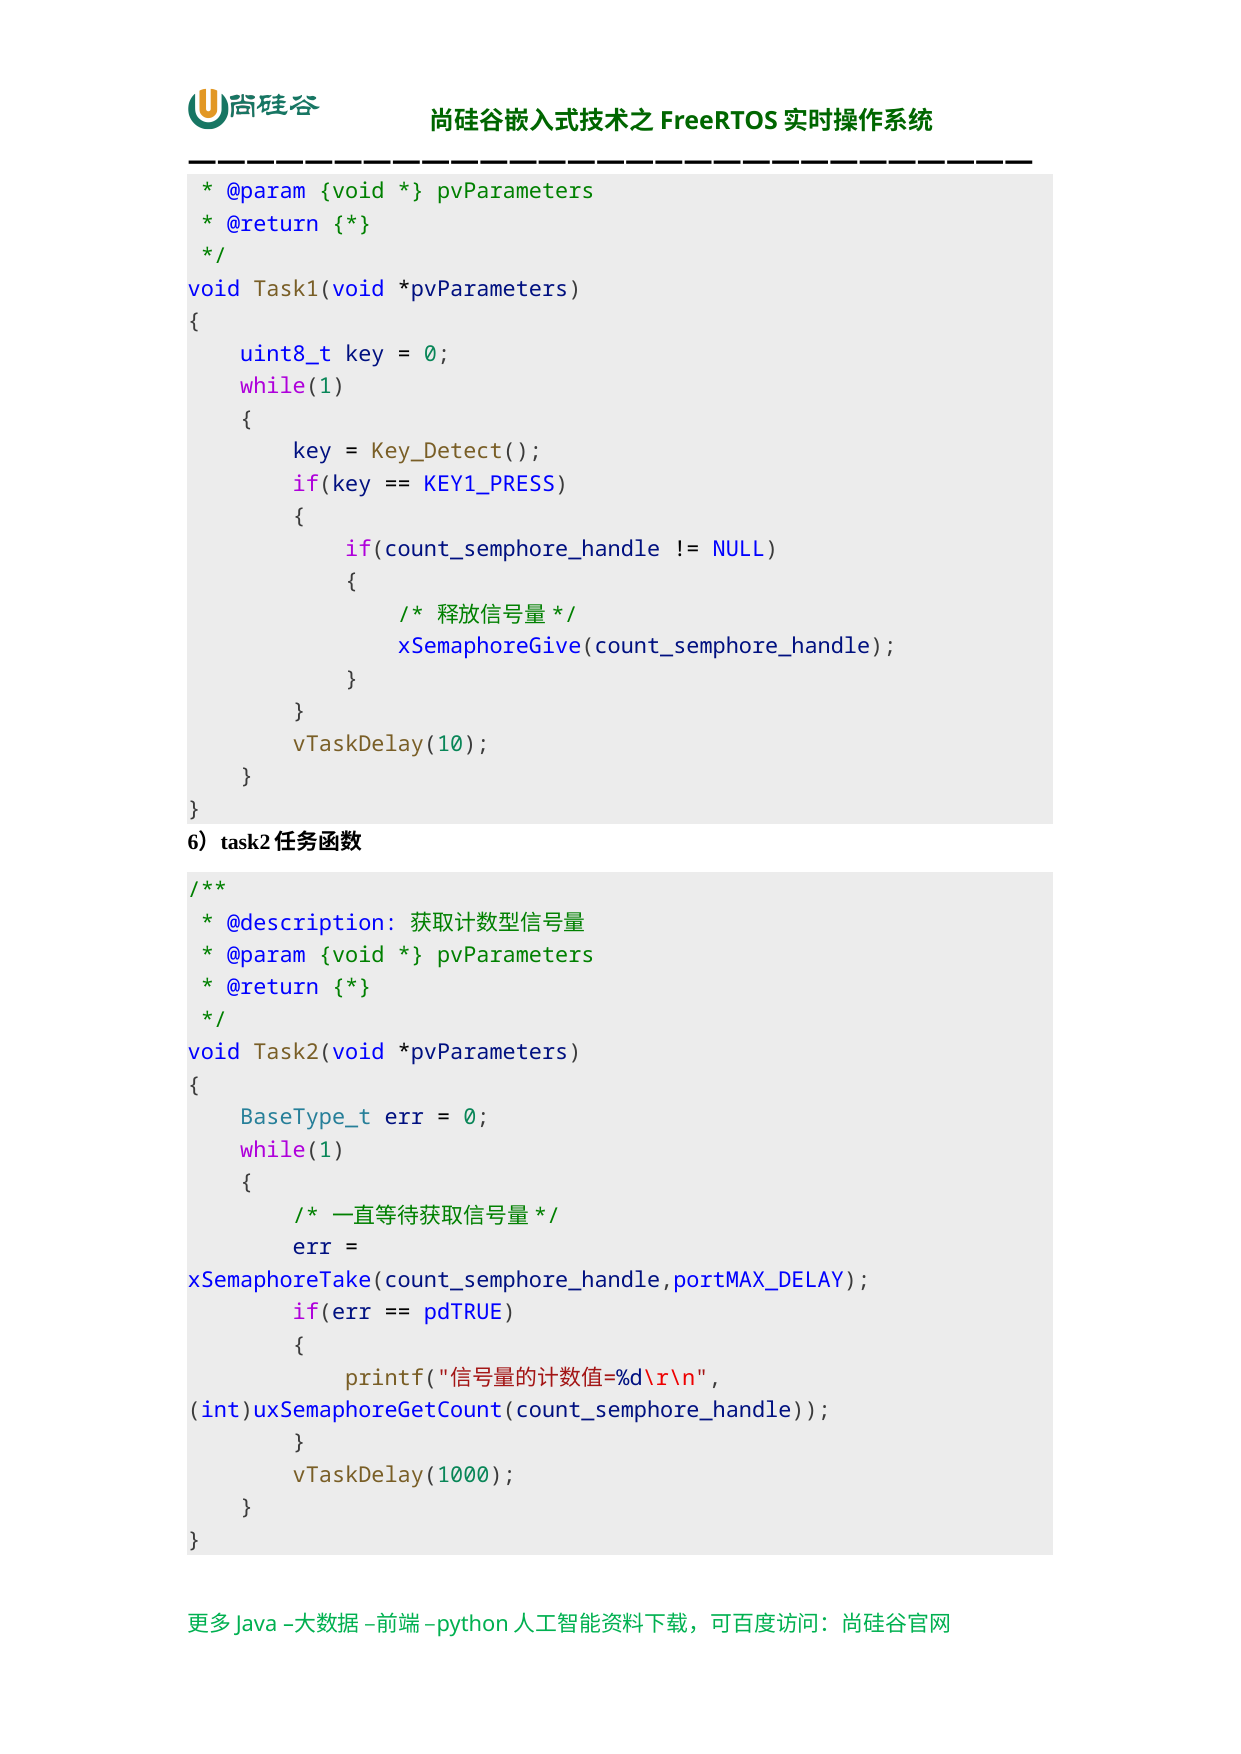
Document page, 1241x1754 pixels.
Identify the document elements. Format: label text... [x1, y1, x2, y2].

text * @param {void *} pvParameters [187, 937, 1053, 970]
text { [187, 1165, 1053, 1197]
text /** [187, 872, 1053, 905]
text err = xSemaphoreTake(count_semphore_handle,portMAX_DELAY); [187, 1230, 1053, 1295]
text /* 一直等待获取信号量 */ [187, 1197, 1053, 1230]
text * @return {*} [187, 206, 1053, 239]
text vTaskDelay(1000); [187, 1457, 1053, 1490]
text while(1) [187, 369, 1053, 401]
text if(err == pdTRUE) [187, 1295, 1053, 1327]
text } [187, 694, 1053, 726]
text uint8_t key = 0; [187, 336, 1053, 369]
text * @description: 获取计数型信号量 [187, 905, 1053, 937]
text * @param {void *} pvParameters [187, 174, 1053, 206]
text { [187, 499, 1053, 531]
text void Task2(void *pvParameters) [187, 1035, 1053, 1067]
text void Task1(void *pvParameters) [187, 271, 1053, 304]
text /* 释放信号量 */ [187, 596, 1053, 629]
text } [187, 661, 1053, 694]
text { [187, 304, 1053, 336]
text { [187, 564, 1053, 596]
text { [187, 1327, 1053, 1360]
text } [187, 1522, 1053, 1555]
text while(1) [187, 1132, 1053, 1165]
text * @return {*} [187, 970, 1053, 1002]
text } [187, 759, 1053, 791]
text xSemaphoreGive(count_semphore_handle); [187, 629, 1053, 661]
picture [187, 88, 321, 130]
text } [187, 1490, 1053, 1522]
text vTaskDelay(10); [187, 726, 1053, 759]
text */ [187, 1002, 1053, 1035]
text if(count_semphore_handle != NULL) [187, 531, 1053, 564]
text BaseType_t err = 0; [187, 1100, 1053, 1132]
text { [187, 401, 1053, 434]
text key = Key_Detect(); [187, 434, 1053, 466]
text { [187, 1067, 1053, 1100]
text if(key == KEY1_PRESS) [187, 466, 1053, 499]
text } [187, 791, 1053, 824]
text */ [187, 239, 1053, 271]
text task2任务函数 [187, 824, 1053, 856]
text printf("信号量的计数值=%d\r\n",(int)uxSemaphoreGetCount(count_semphore_handle)); [187, 1360, 1053, 1425]
text } [187, 1425, 1053, 1457]
